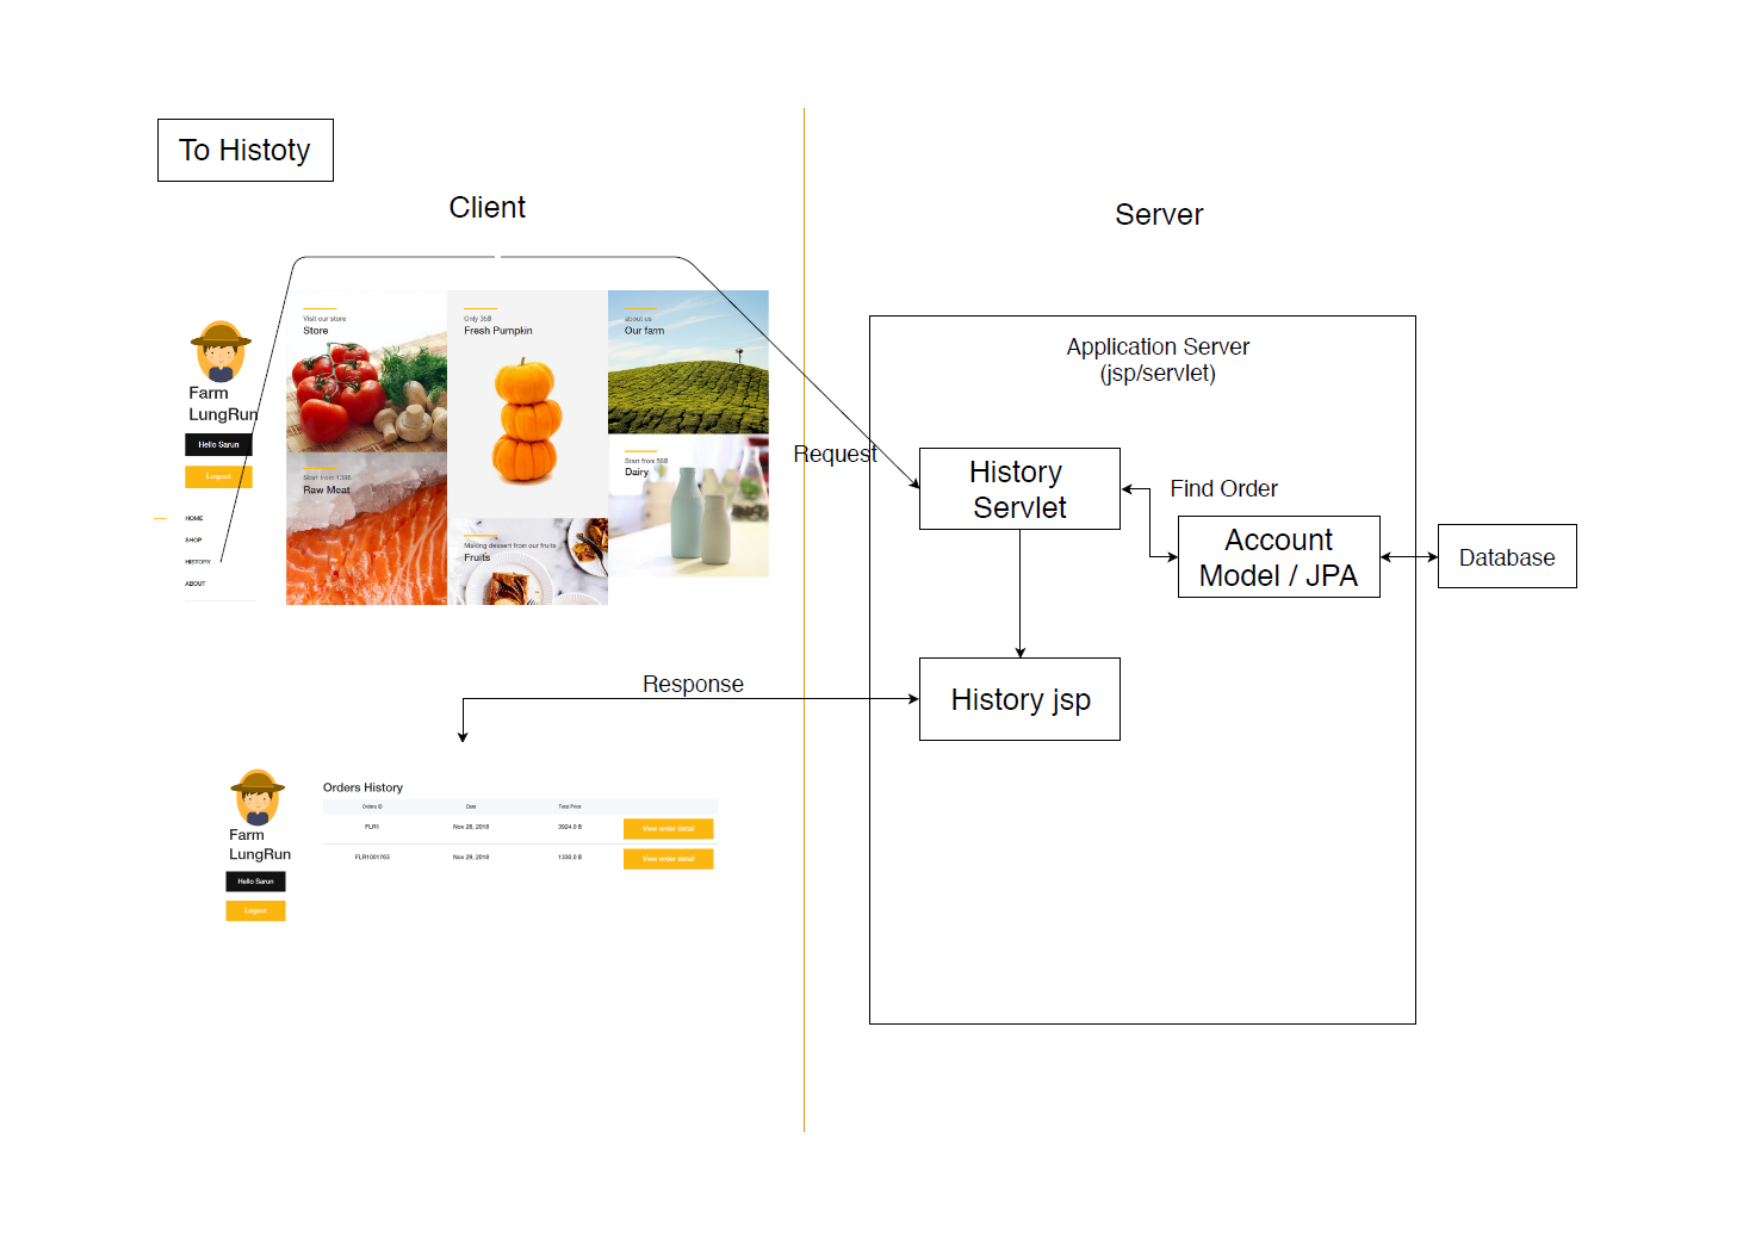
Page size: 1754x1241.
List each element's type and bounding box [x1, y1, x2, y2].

picture [148, 108, 1606, 1132]
